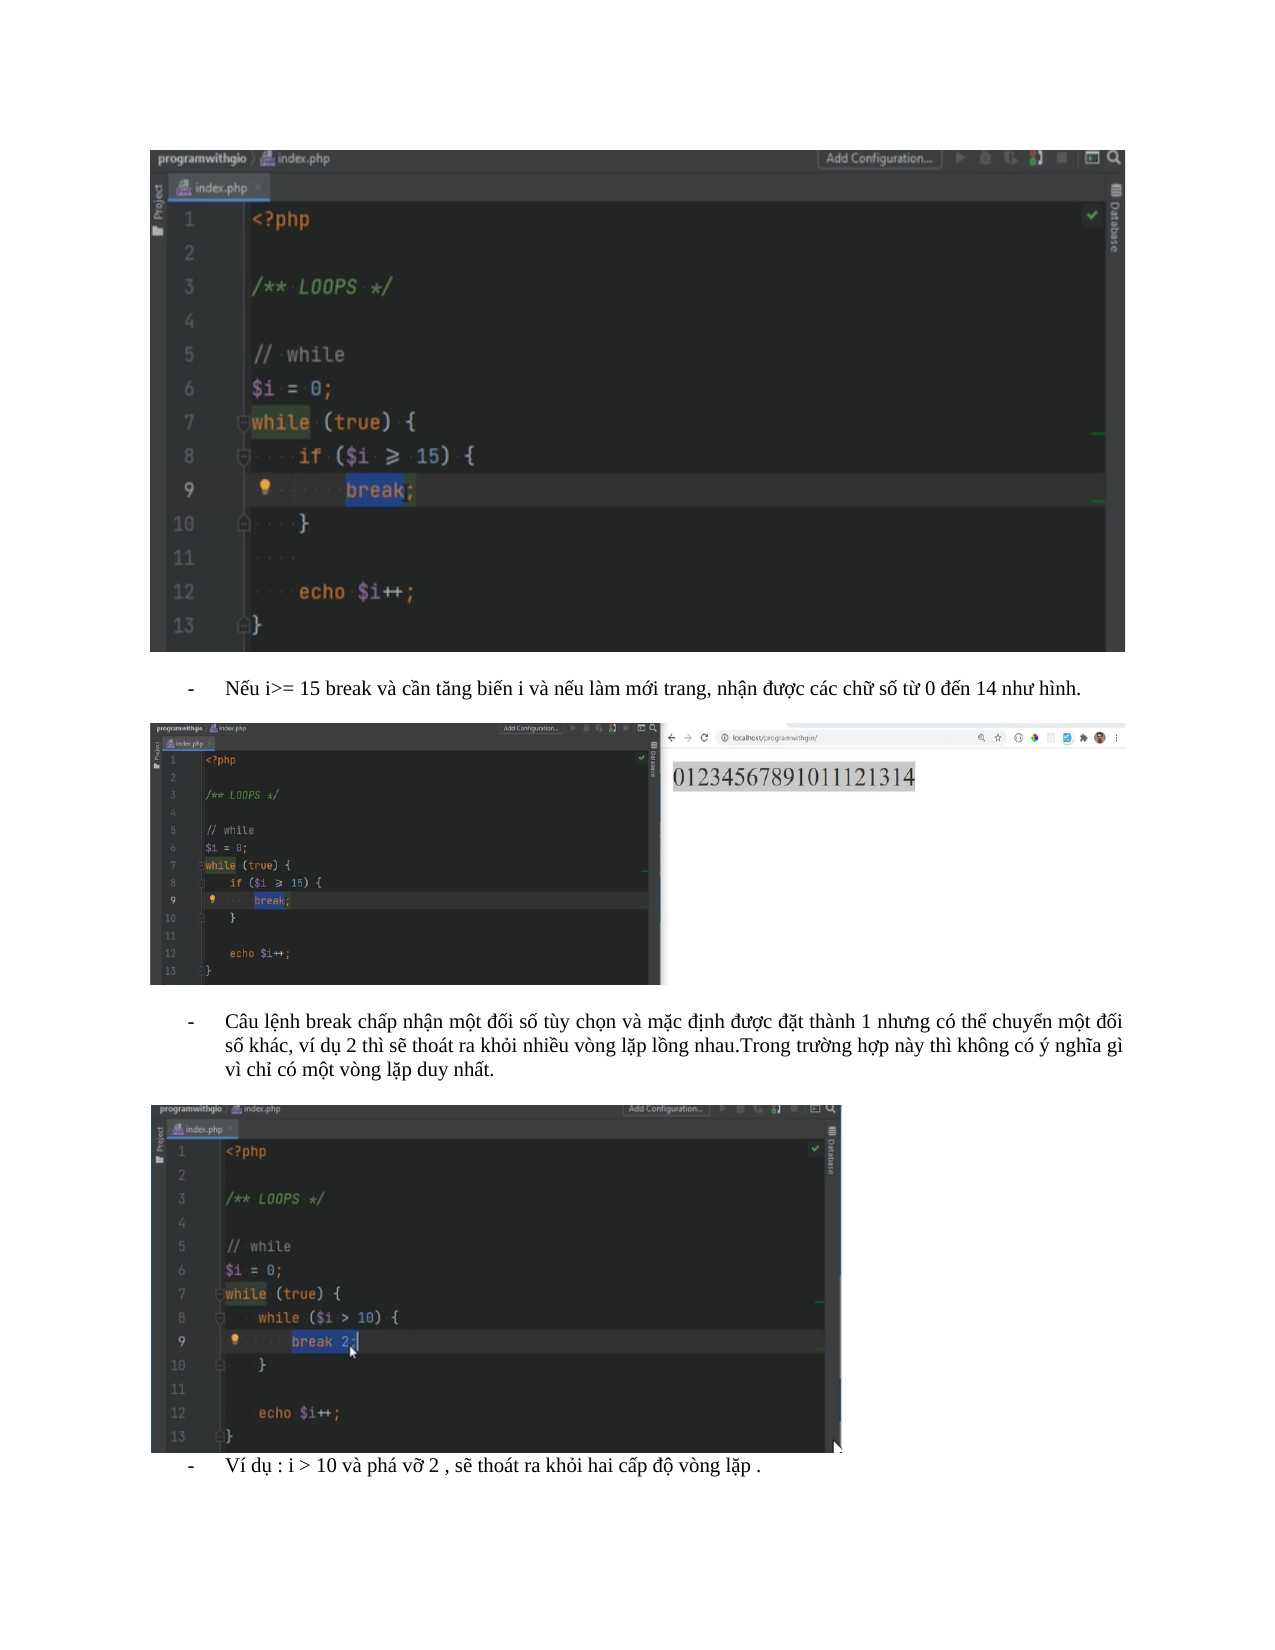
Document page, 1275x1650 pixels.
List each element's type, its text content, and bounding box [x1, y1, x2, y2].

picture [150, 723, 1125, 985]
list Nếu i>= 15 break và cần tăng biến i và nếu làm mới trang, nhận được các chữ số từ 0 đến 14 như hình. [187, 676, 1125, 699]
list Ví dụ : i > 10 và phá vỡ 2 , sẽ thoát ra khỏi hai cấp độ vòng lặp . [187, 1453, 1125, 1477]
picture [150, 1105, 843, 1453]
list Câu lệnh break chấp nhận một đối số tùy chọn và mặc định được đặt thành 1 nhưng có thể chuyển một đối số khác, ví dụ 2 thì sẽ thoát ra khỏi nhiều vòng lặp lồng nhau.Trong trường hợp này thì không có ý nghĩa gì vì chỉ có một vòng lặp duy nhất. [187, 1009, 1125, 1081]
picture [150, 150, 1125, 652]
